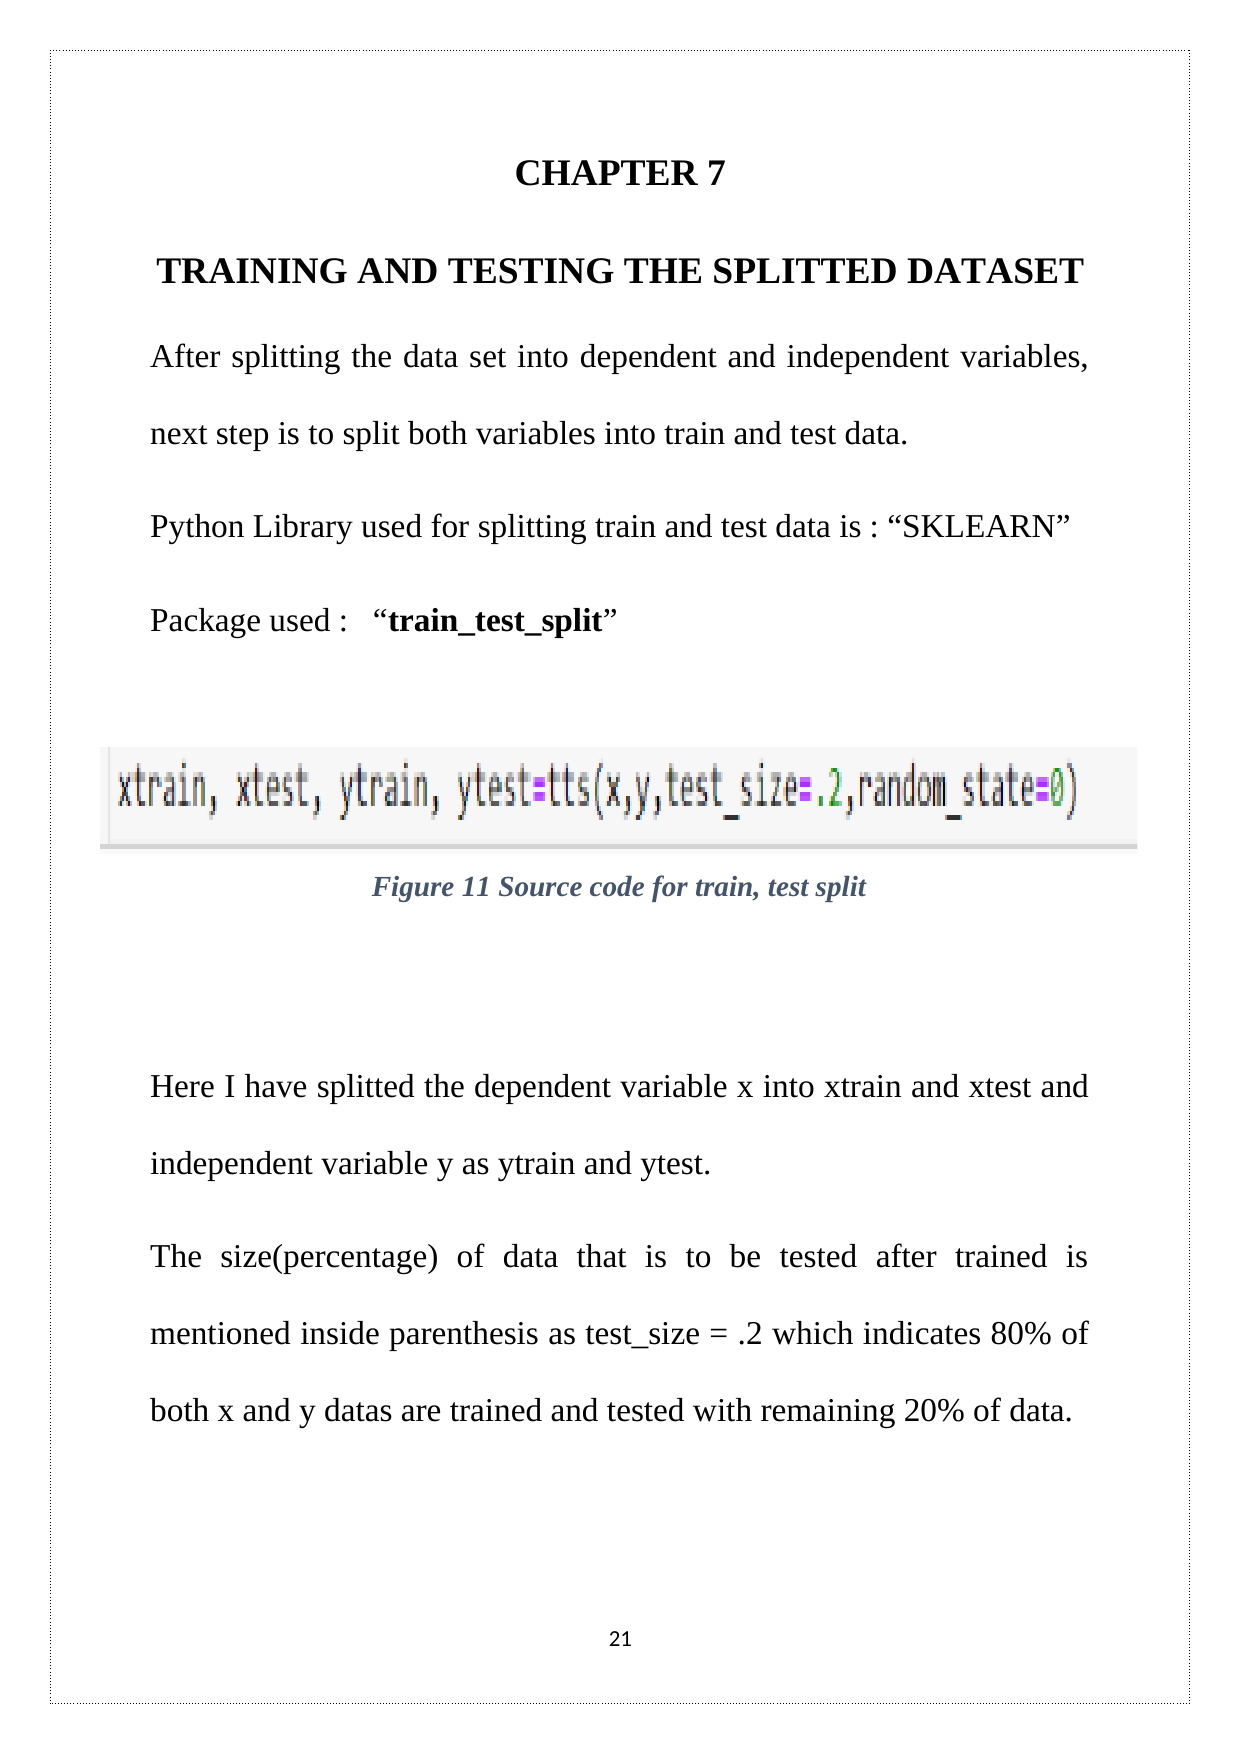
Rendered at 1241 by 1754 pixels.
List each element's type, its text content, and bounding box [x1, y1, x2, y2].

text After splitting the data set into dependent and independent variables, next step is to split both variables into train and test data. [150, 337, 1090, 452]
text Here I have splitted the dependent variable x into xtrain and xtest and independent variable y as ytrain and ytest. [150, 1067, 1090, 1182]
text Python Library used for splitting train and test data is : “SKLEARN” [150, 507, 1090, 545]
subtitle CHAPTER 7 [150, 150, 1090, 193]
text Package used : “train_test_split” [150, 600, 1090, 638]
picture [100, 747, 1138, 860]
text The size(percentage) of data that is to be tested after trained is mentioned inside parenthesis as test_size = .2 which indicates 80% of both x and y datas are trained and tested with remaining 20% of data. [150, 1237, 1090, 1428]
subtitle TRAINING AND TESTING THE SPLITTED DATASET [150, 249, 1090, 292]
